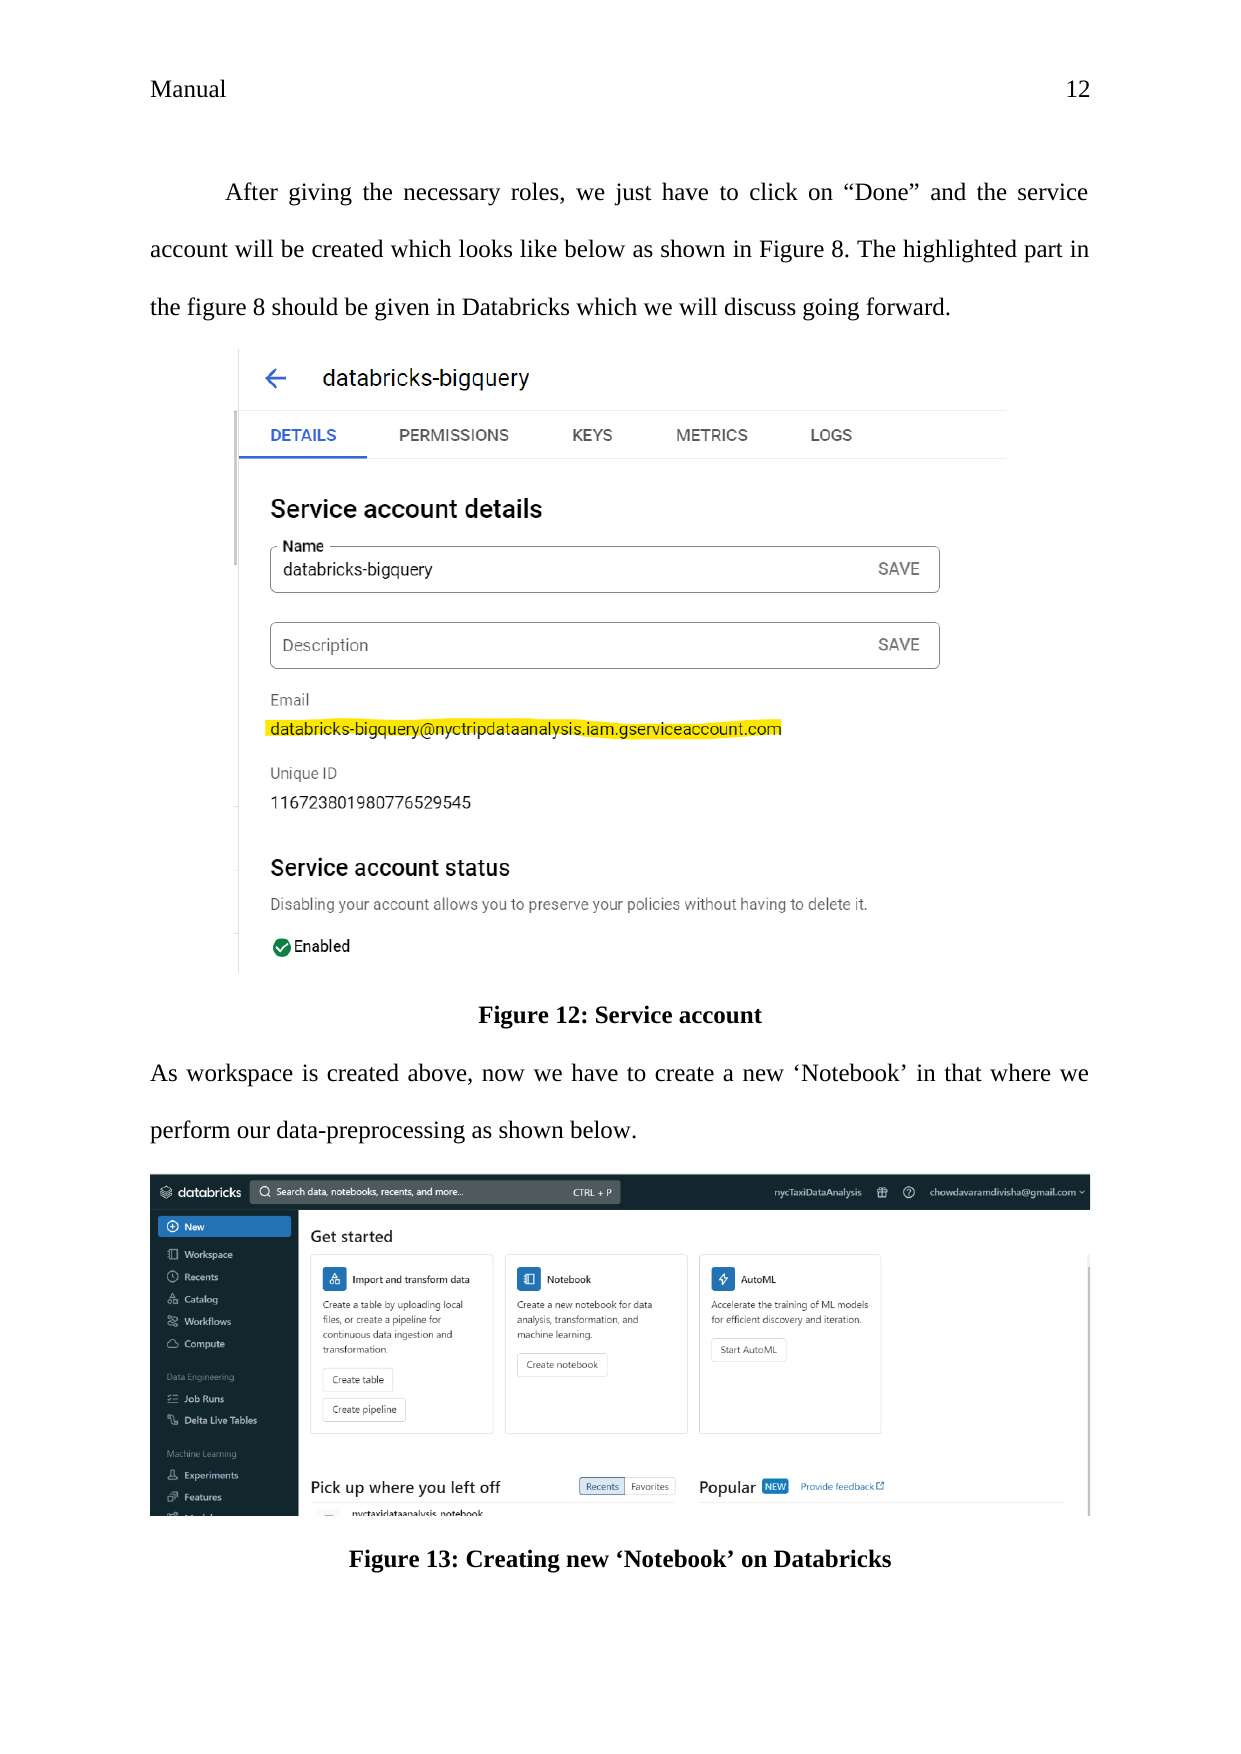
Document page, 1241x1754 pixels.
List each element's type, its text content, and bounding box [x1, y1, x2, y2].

text After giving the necessary roles, we just have to click on “Done” and the service account will be created which looks like below as shown in Figure 8. The highlighted part in the figure 8 should be given in Databricks which we will discuss going forward. [150, 177, 1090, 321]
text Figure 13: Creating new ‘Notebook’ on Databricks [150, 1544, 1090, 1572]
picture [150, 1172, 1091, 1516]
text As workspace is created above, now we have to create a new ‘Notebook’ in that where we perform our data-preprocessing as shown below. [150, 1058, 1090, 1144]
text Figure 12: Service account [150, 1000, 1090, 1029]
picture [234, 349, 1007, 973]
